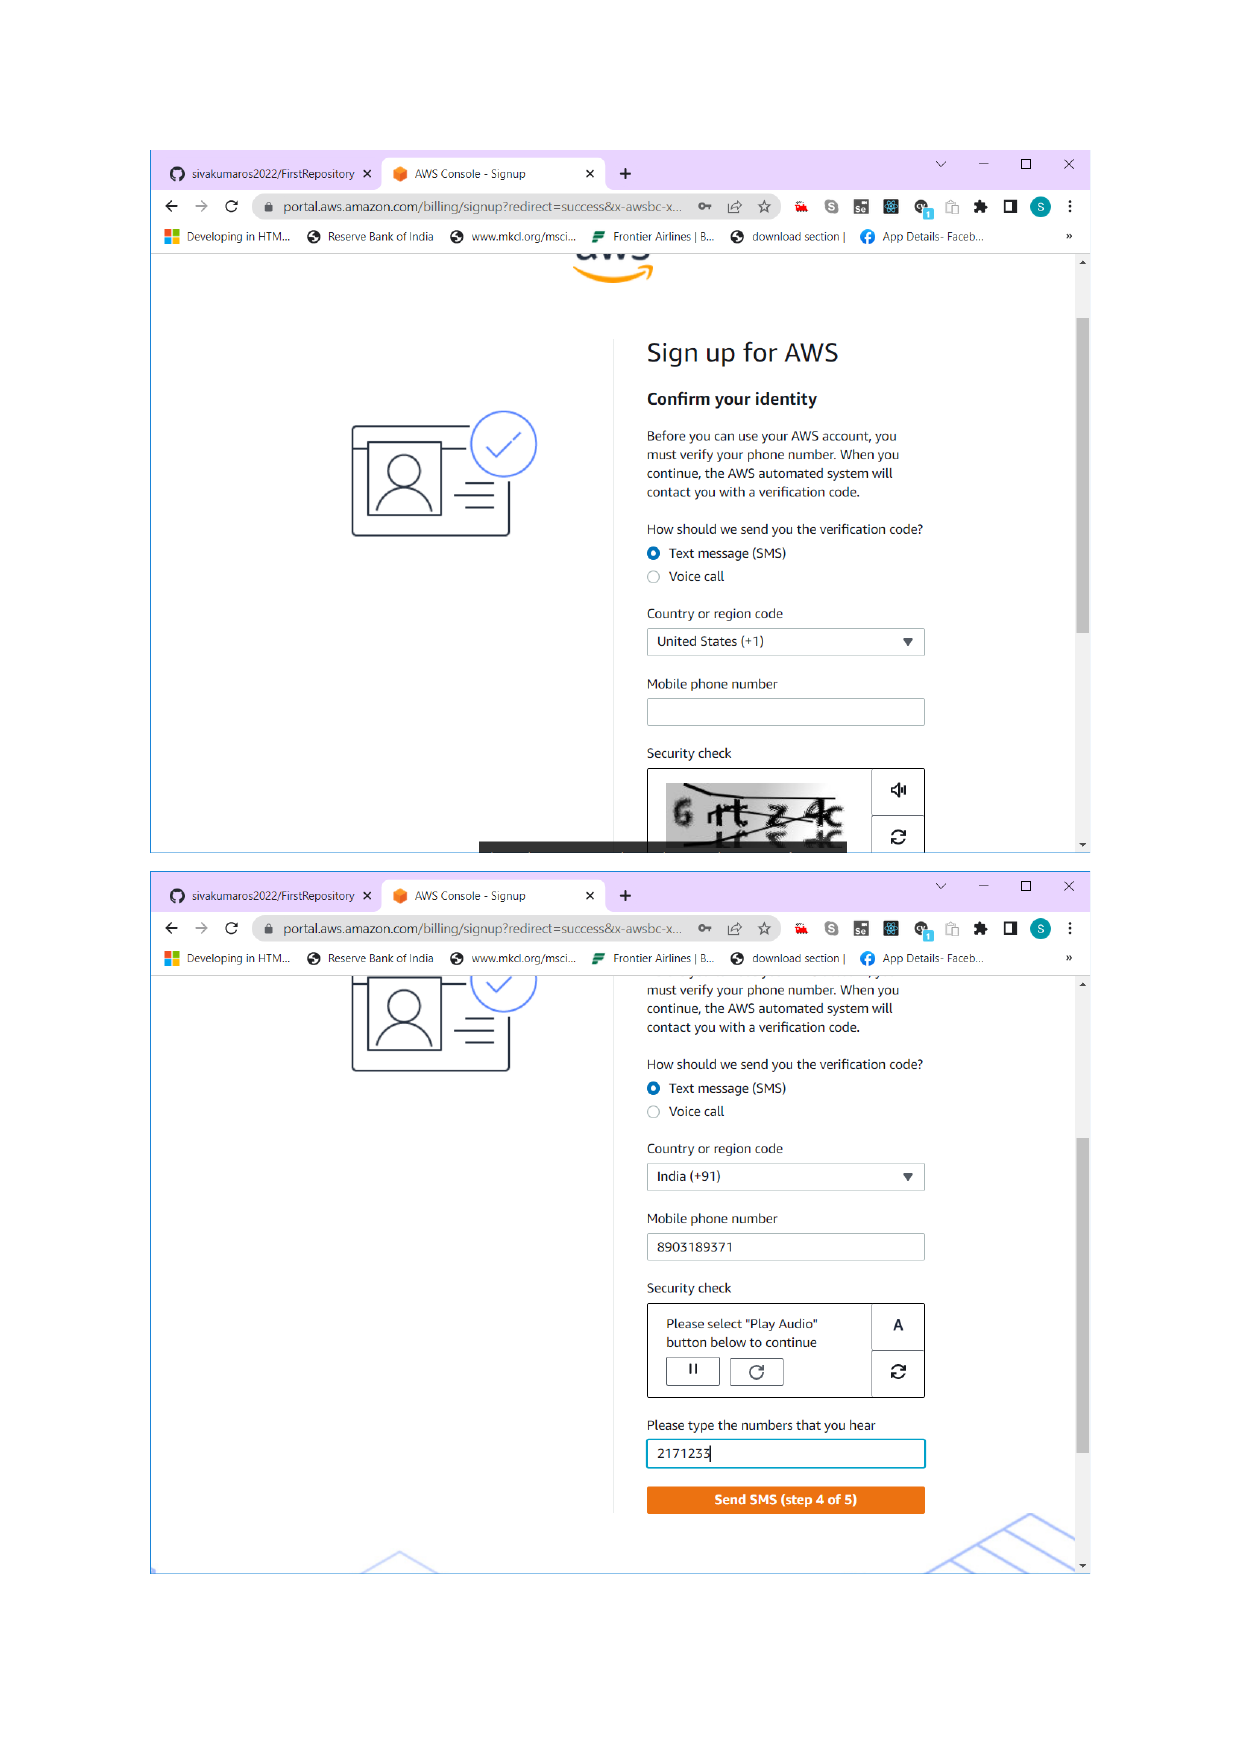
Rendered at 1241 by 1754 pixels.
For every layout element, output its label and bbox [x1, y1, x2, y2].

picture [150, 871, 1091, 1574]
picture [150, 150, 1091, 853]
